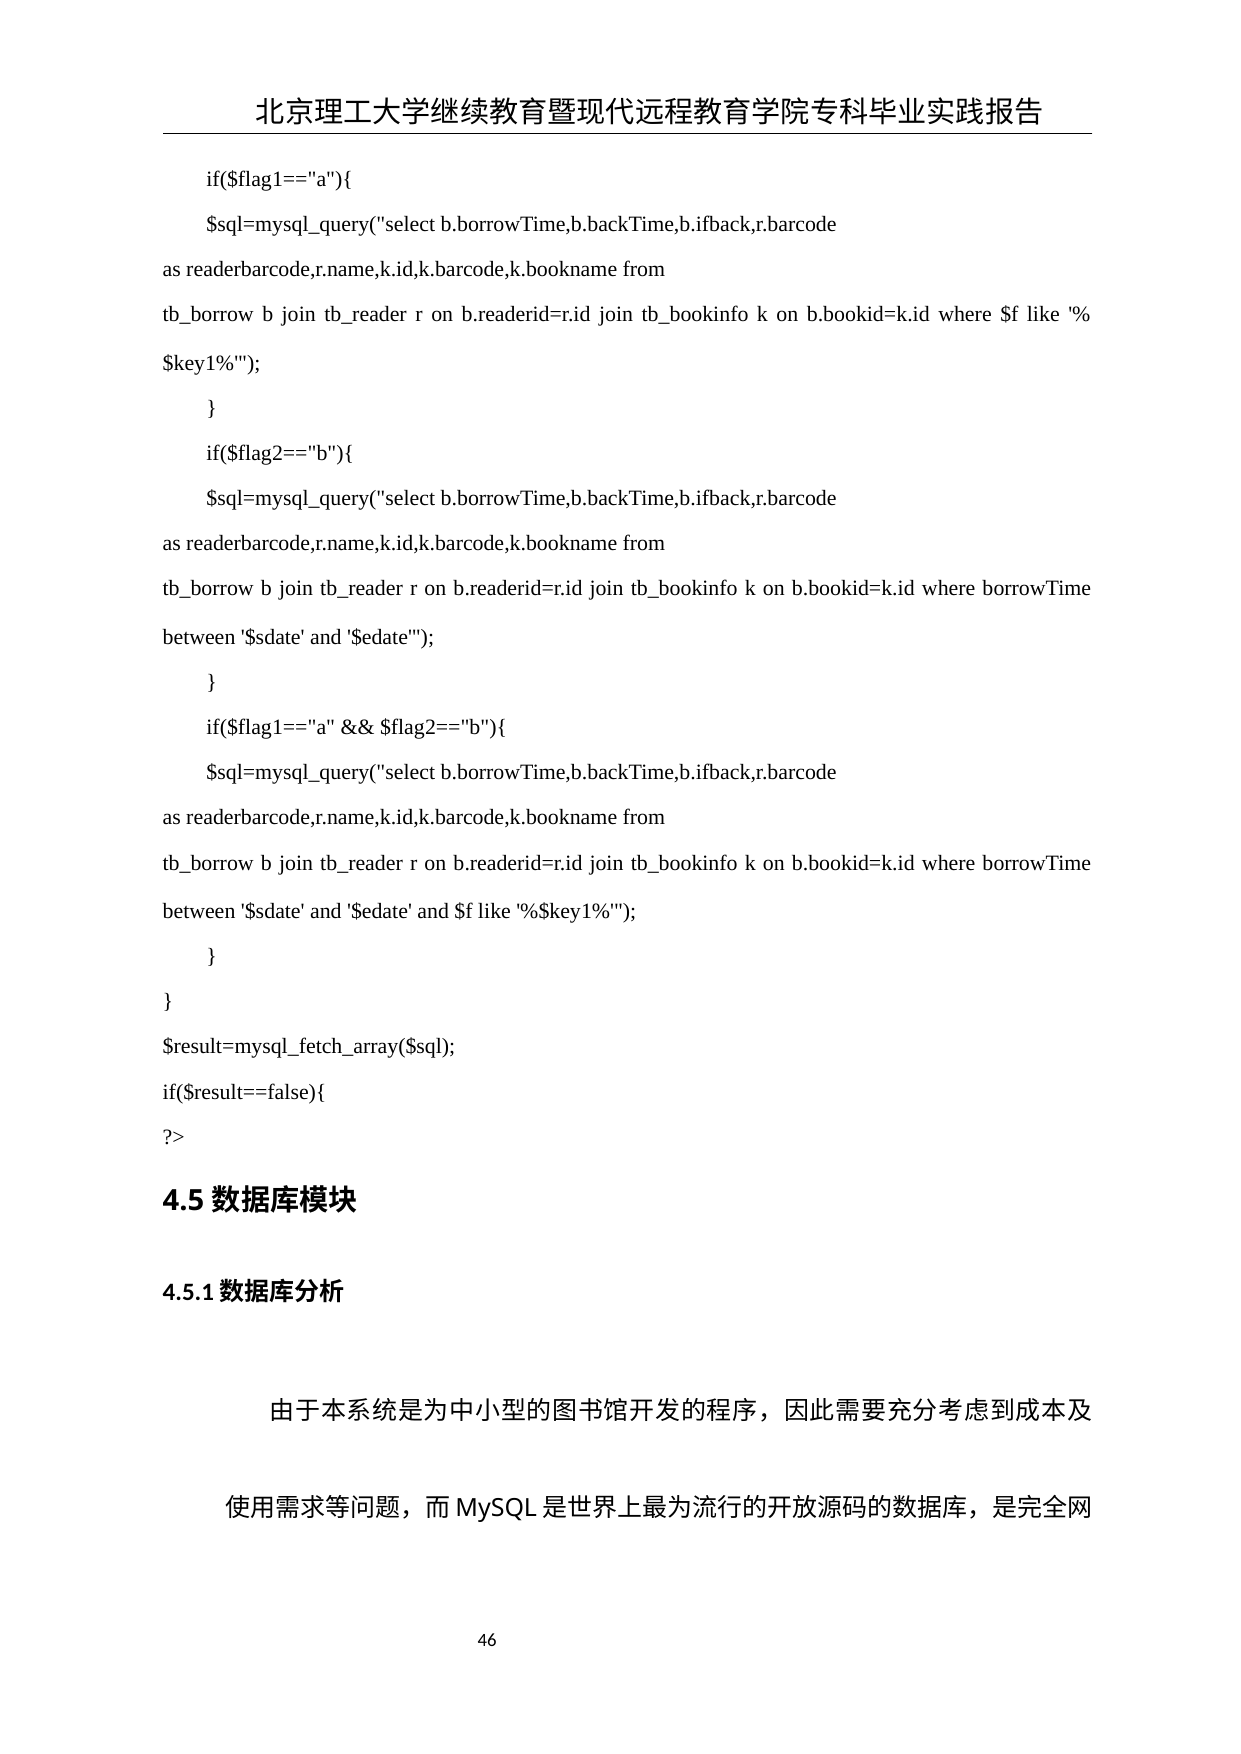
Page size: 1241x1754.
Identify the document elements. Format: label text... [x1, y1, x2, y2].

text $result=mysql_fetch_array($sql); [162, 1030, 1092, 1062]
text if($flag2=="b"){ [162, 436, 1092, 469]
text if($flag1=="a" && $flag2=="b"){ [162, 711, 1092, 743]
text } [162, 665, 1092, 698]
text tb_borrow b join tb_reader r on b.readerid=r.id join tb_bookinfo k on b.bookid=k.id where borrowTime between '$sdate' and '$edate' and $f like '%$key1%'"); [162, 846, 1092, 927]
text as readerbarcode,r.name,k.id,k.barcode,k.bookname from [162, 801, 1092, 833]
text $sql=mysql_query("select b.borrowTime,b.backTime,b.ifback,r.barcode [162, 207, 1092, 239]
text if($flag1=="a"){ [162, 162, 1092, 194]
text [225, 1376, 1092, 1538]
text as readerbarcode,r.name,k.id,k.barcode,k.bookname from [162, 526, 1092, 559]
text tb_borrow b join tb_reader r on b.readerid=r.id join tb_bookinfo k on b.bookid=k.id where borrowTime between '$sdate' and '$edate'"); [162, 572, 1092, 653]
text } [162, 985, 1092, 1017]
text } [162, 940, 1092, 972]
text $sql=mysql_query("select b.borrowTime,b.backTime,b.ifback,r.barcode [162, 481, 1092, 514]
text tb_borrow b join tb_reader r on b.readerid=r.id join tb_bookinfo k on b.bookid=k.id where $f like '%$key1%'"); [162, 297, 1092, 378]
text $sql=mysql_query("select b.borrowTime,b.backTime,b.ifback,r.barcode [162, 756, 1092, 788]
subtitle 4.5.1 数据库分析 [162, 1257, 1092, 1322]
text 4.5 数据库模块 [162, 1165, 1092, 1230]
text } [162, 391, 1092, 424]
text if($result==false){ [162, 1075, 1092, 1107]
text as readerbarcode,r.name,k.id,k.barcode,k.bookname from [162, 252, 1092, 285]
text ?> [162, 1120, 1092, 1153]
